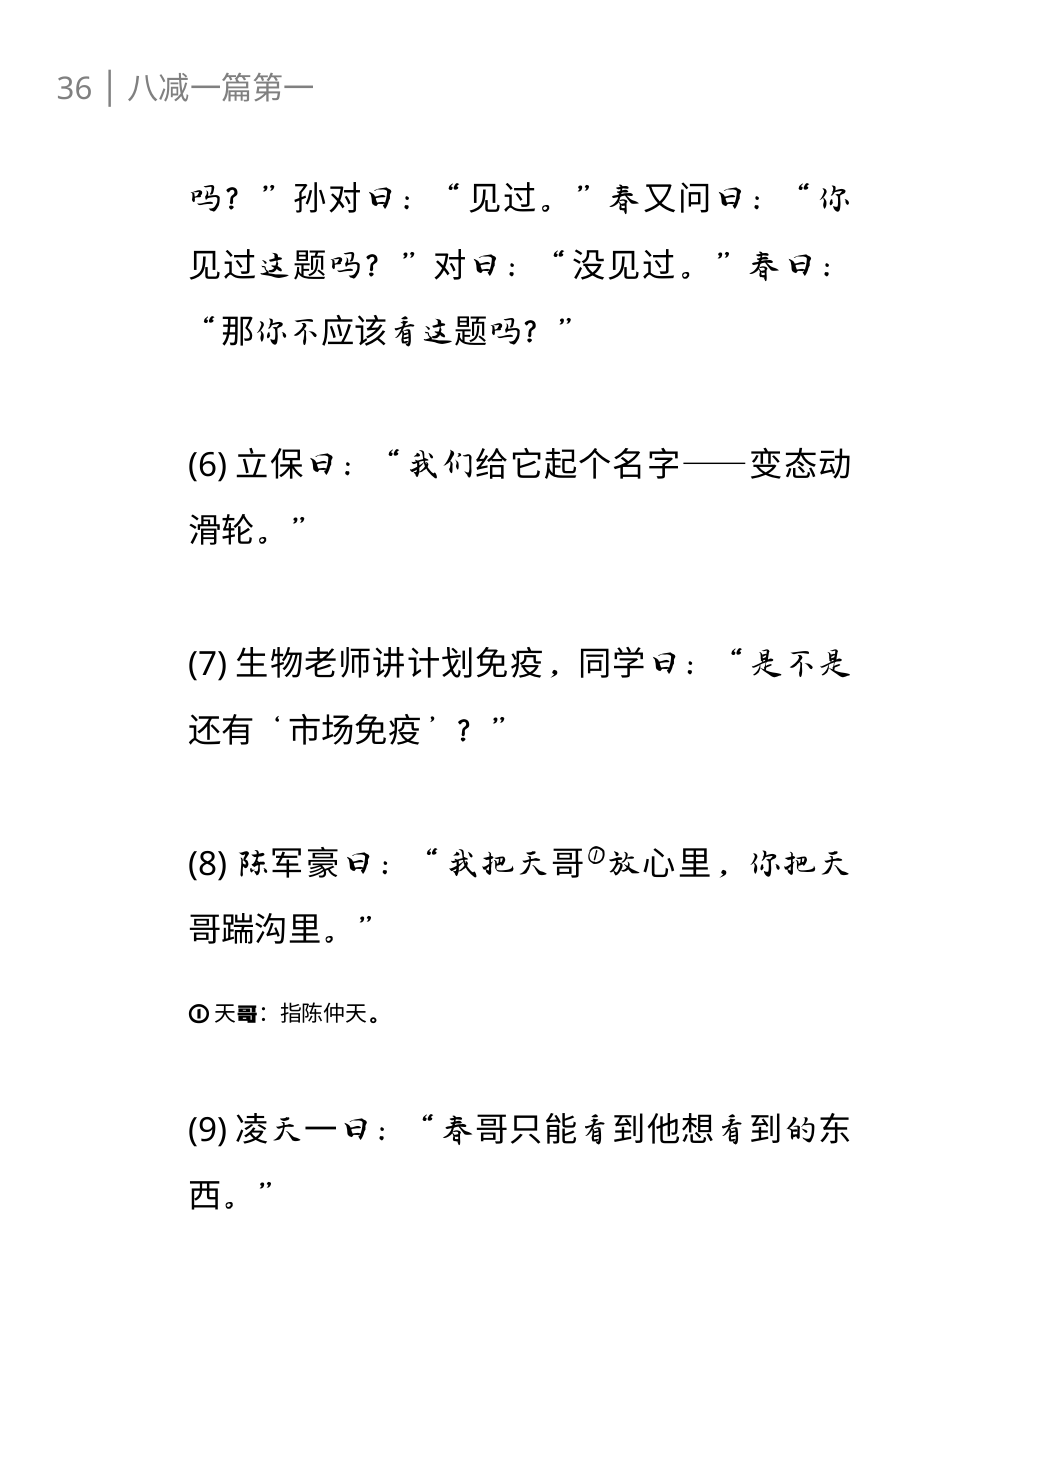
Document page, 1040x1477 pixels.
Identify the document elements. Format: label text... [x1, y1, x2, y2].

list 生物老师讲计划免疫，同学曰：“是不是还有‘市场免疫’？” [188, 632, 852, 764]
list 陈军豪曰：“我把天哥①放心里，你把天哥踹沟里。” [188, 831, 852, 964]
text ①天哥：指陈仲天。 [188, 997, 852, 1030]
list 立保曰：“我们给它起个名字——变态动滑轮。” [188, 432, 852, 565]
list 凌天一曰：“春哥只能看到他想看到的东西。” [188, 1097, 852, 1230]
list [188, 166, 852, 366]
